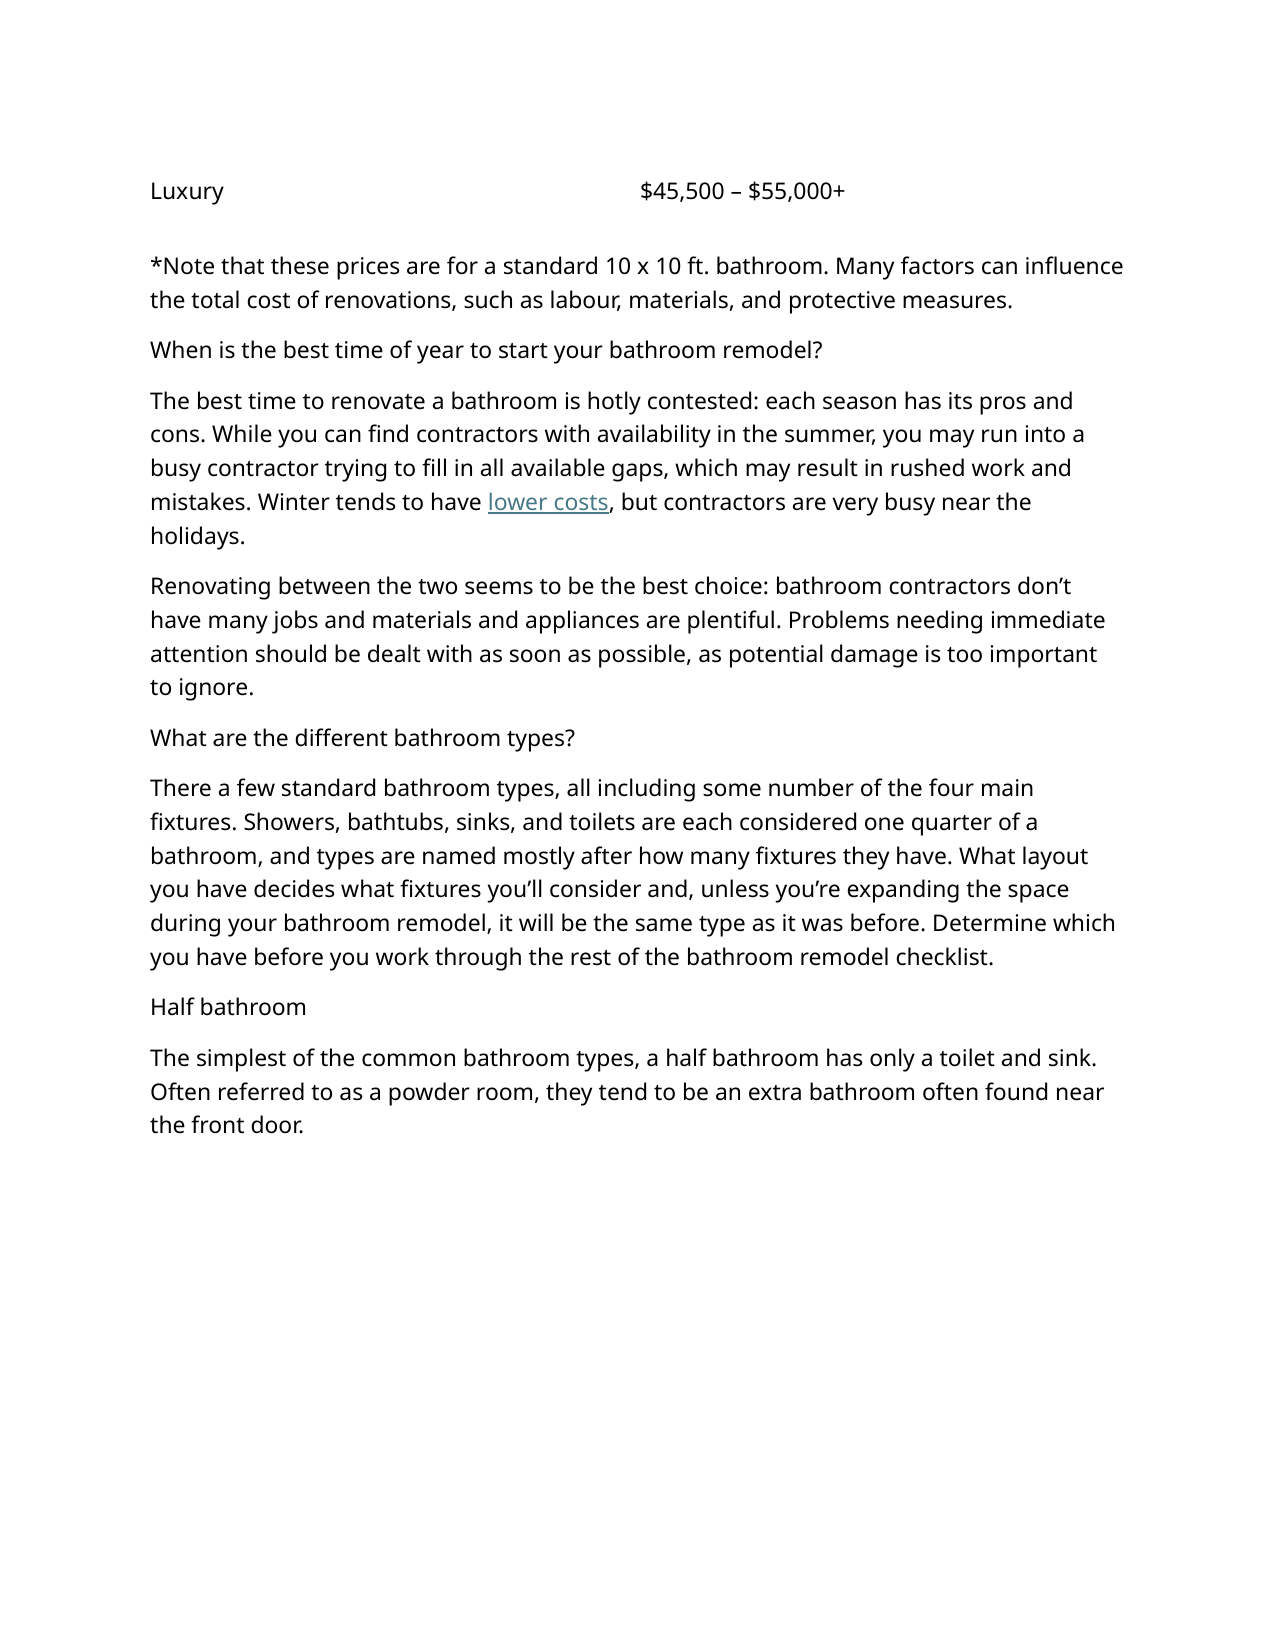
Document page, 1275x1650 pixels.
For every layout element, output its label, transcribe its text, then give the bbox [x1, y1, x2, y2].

text What are the different bathroom types? [150, 722, 1125, 753]
text Half bathroom [150, 991, 1125, 1022]
text There a few standard bathroom types, all including some number of the four main fixtures. Showers, bathtubs, sinks, and toilets are each considered one quarter of a bathroom, and types are named mostly after how many fixtures they have. What layout you have decides what fixtures you’ll consider and, unless you’re expanding the space during your bathroom remodel, it will be the same type as it was before. Determine which you have before you work through the rest of the bathroom remodel checklist. [150, 772, 1125, 972]
text The simplest of the common bathroom types, a half bathroom has only a toilet and sink. Often referred to as a powder room, they tend to be an extra bathroom often found near the front door. [150, 1042, 1125, 1140]
text *Note that these prices are for a standard 10 x 10 ft. bathroom. Many factors can influence the total cost of renovations, such as labour, materials, and protective measures. [150, 250, 1125, 315]
table_cell $45,500 – $55,000+ [615, 150, 1125, 250]
text Renovating between the two seems to be the best choice: bathroom contractors don’t have many jobs and materials and appliances are plentiful. Problems needing immediate attention should be dealt with as soon as possible, as potential damage is too important to ignore. [150, 570, 1125, 702]
text When is the best time of year to start your bathroom remodel? [150, 334, 1125, 365]
table_cell Luxury [103, 150, 615, 250]
text The best time to renovate a bathroom is hotly contested: each season has its pros and cons. While you can find contractors with availability in the summer, you may run into a busy contractor trying to fill in all available gaps, which may result in rushed work and mistakes. Winter tends to have lower costs, but contractors are very busy near the holidays. [150, 384, 1125, 551]
